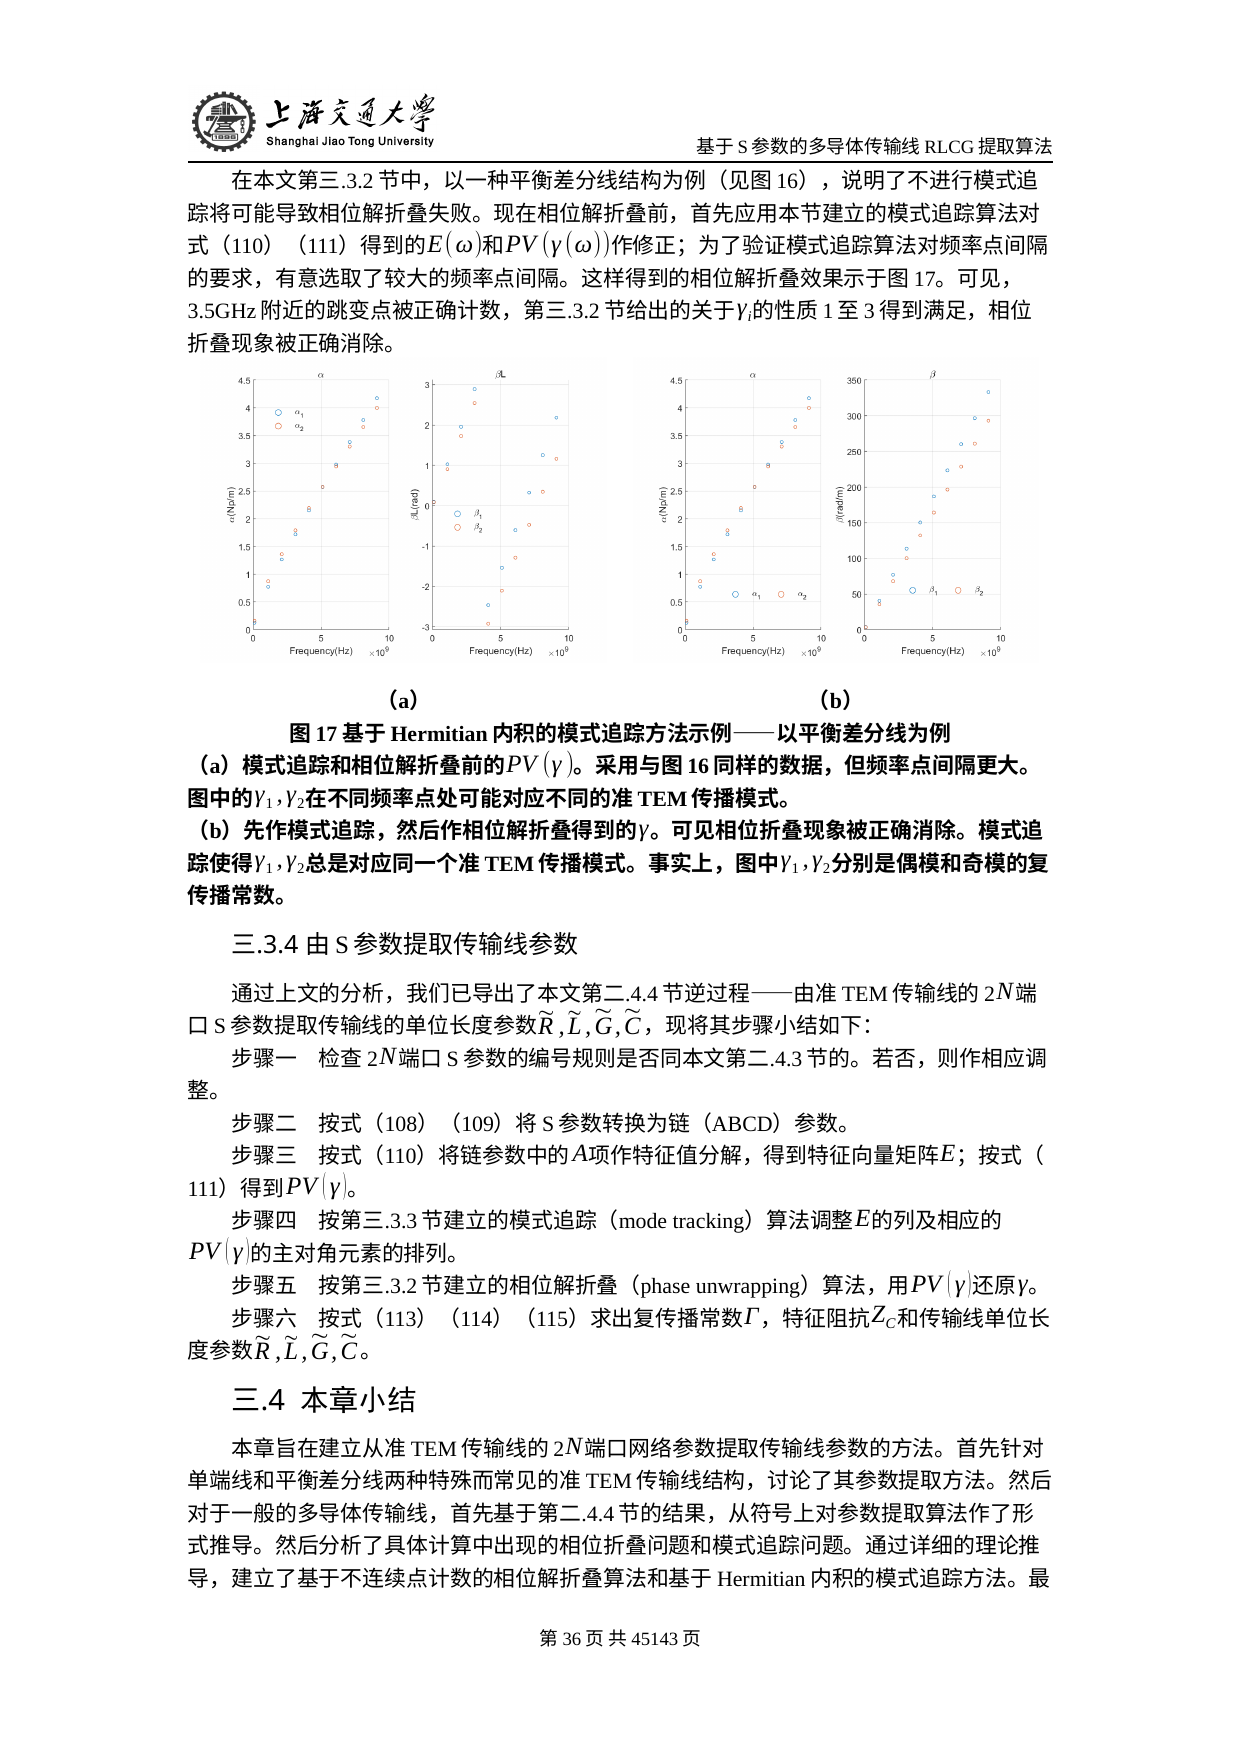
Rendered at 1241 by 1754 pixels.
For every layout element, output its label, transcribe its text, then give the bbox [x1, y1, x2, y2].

text 在本文第3.3.2节中，以一种平衡差分线结构为例（见图16），说明了不进行模式追踪将可能导致相位解折叠失败。现在相位解折叠前，首先应用本节建立的模式追踪算法对式（110）（111）得到的和作修正；为了验证模式追踪算法对频率点间隔的要求，有意选取了较大的频率点间隔。这样得到的相位解折叠效果示于图17。可见，3.5GHz附近的跳变点被正确计数，第3.3.2节给出的关于的性质1至3得到满足，相位折叠现象被正确消除。 [187, 163, 1053, 358]
subtitle 由S参数提取传输线参数 [187, 910, 1050, 975]
text 步骤二 按式（108）（109）将S参数转换为链（ABCD）参数。 [187, 1105, 1053, 1138]
table_cell （a） [188, 683, 619, 715]
text 步骤五 按第3.3.2节建立的相位解折叠（phase unwrapping）算法，用还原。 [187, 1268, 1053, 1300]
text 步骤六 按式（113）（114）（115）求出复传播常数，特征阻抗和传输线单位长度参数。 [187, 1300, 1053, 1365]
text 步骤三 按式（110）将链参数中的项作特征值分解，得到特征向量矩阵；按式（111）得到。 [187, 1138, 1053, 1203]
table_header [188, 358, 619, 683]
picture [632, 357, 1039, 663]
text 通过上文的分析，我们已导出了本文第2.4.4节逆过程——由准TEM传输线的2端口S参数提取传输线的单位长度参数，现将其步骤小结如下： [187, 975, 1053, 1040]
picture [200, 357, 607, 663]
text （b）先作模式追踪，然后作相位解折叠得到的。可见相位折叠现象被正确消除。模式追踪使得总是对应同一个准TEM传播模式。事实上，图中分别是偶模和奇模的复传播常数。 [187, 813, 1053, 910]
table_header [620, 358, 1052, 683]
table_cell （b） [620, 683, 1052, 715]
text （a）模式追踪和相位解折叠前的。采用与图16同样的数据，但频率点间隔更大。图中的在不同频率点处可能对应不同的准TEM传播模式。 [187, 748, 1053, 813]
subtitle 本章小结 [187, 1365, 1050, 1430]
text 步骤四 按第3.3.3节建立的模式追踪（mode tracking）算法调整的列及相应的的主对角元素的排列。 [187, 1203, 1053, 1268]
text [187, 1430, 1053, 1593]
text 步骤一 检查2端口S参数的编号规则是否同本文第2.4.3节的。若否，则作相应调整。 [187, 1040, 1053, 1105]
text 图17 基于Hermitian内积的模式追踪方法示例——以平衡差分线为例 [187, 715, 1053, 748]
